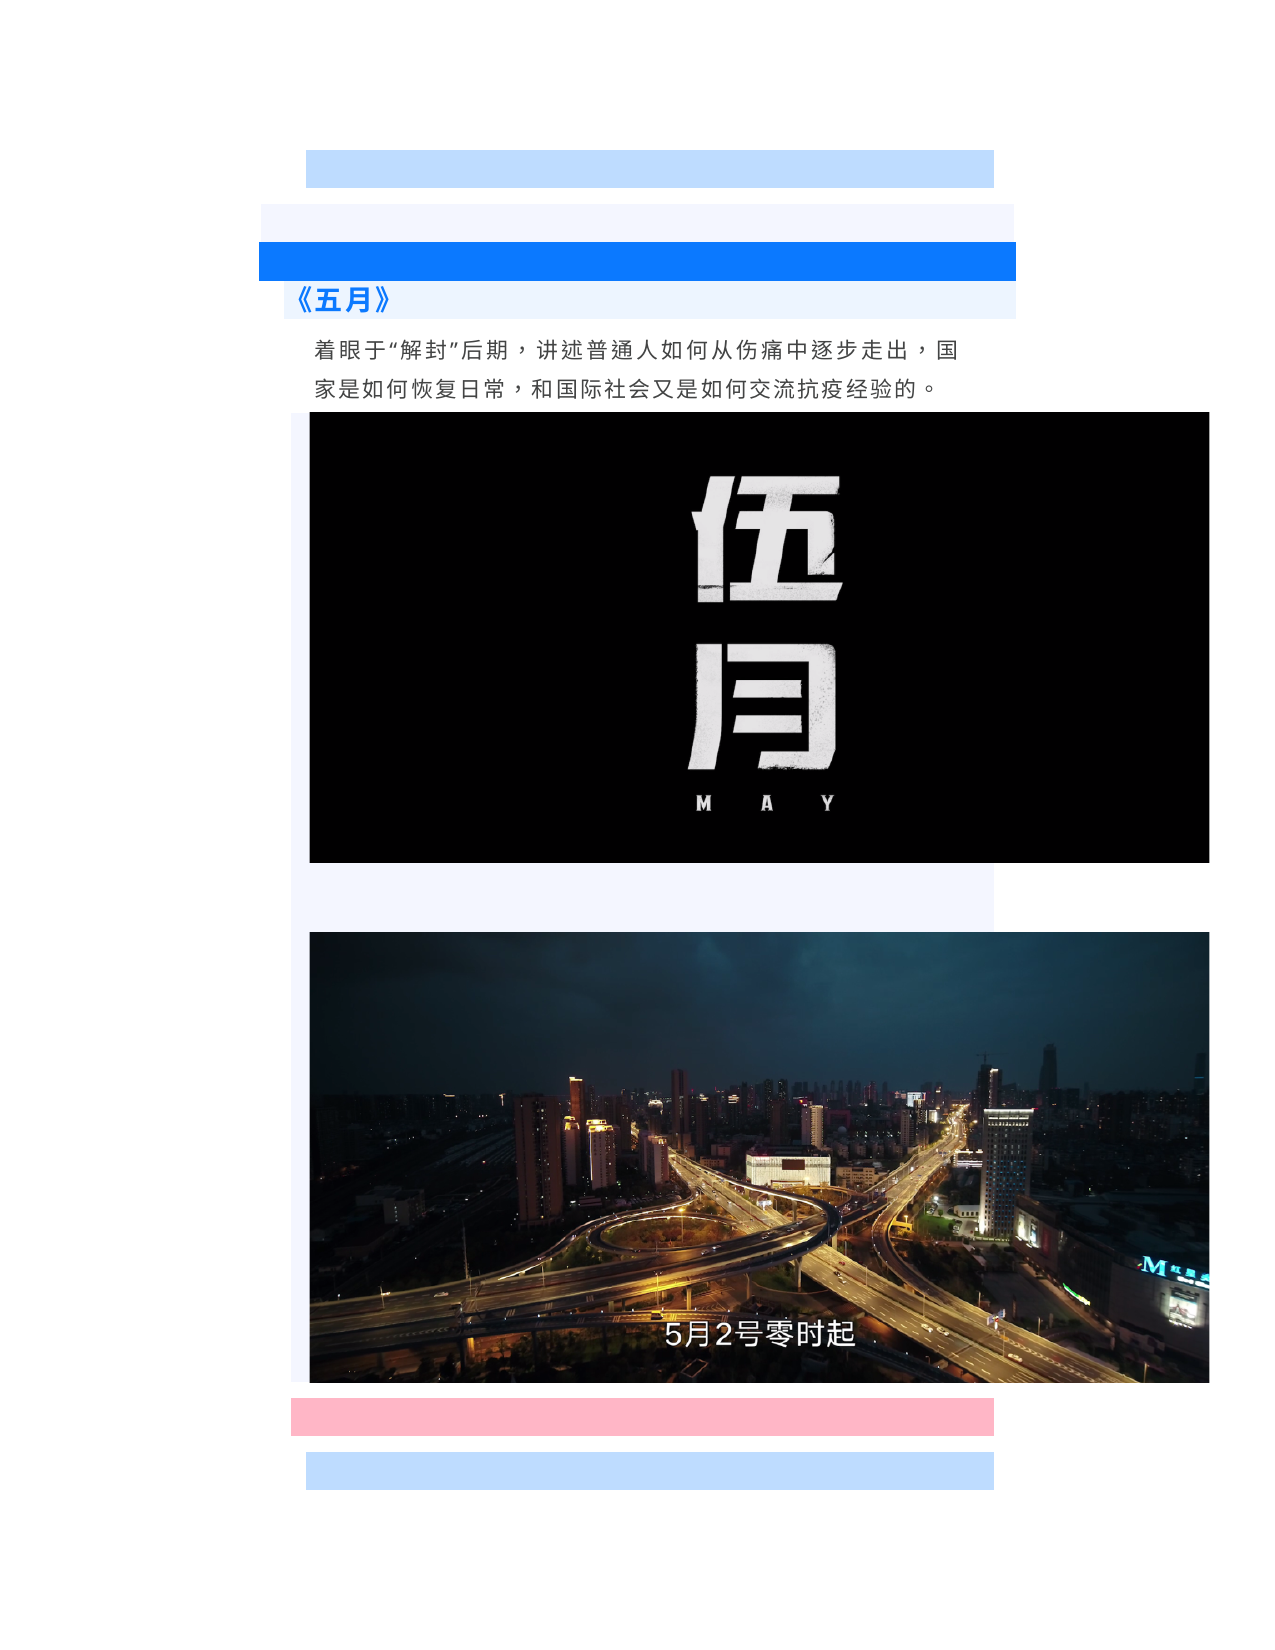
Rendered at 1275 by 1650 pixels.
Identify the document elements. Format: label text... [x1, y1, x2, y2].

picture [309, 932, 1210, 1383]
picture [309, 412, 1210, 863]
text 着眼于“解封”后期，讲述普通人如何从伤痛中逐步走出，国家是如何恢复日常，和国际社会又是如何交流抗疫经验的。 [314, 327, 959, 403]
text 《五月》 [284, 281, 1016, 319]
